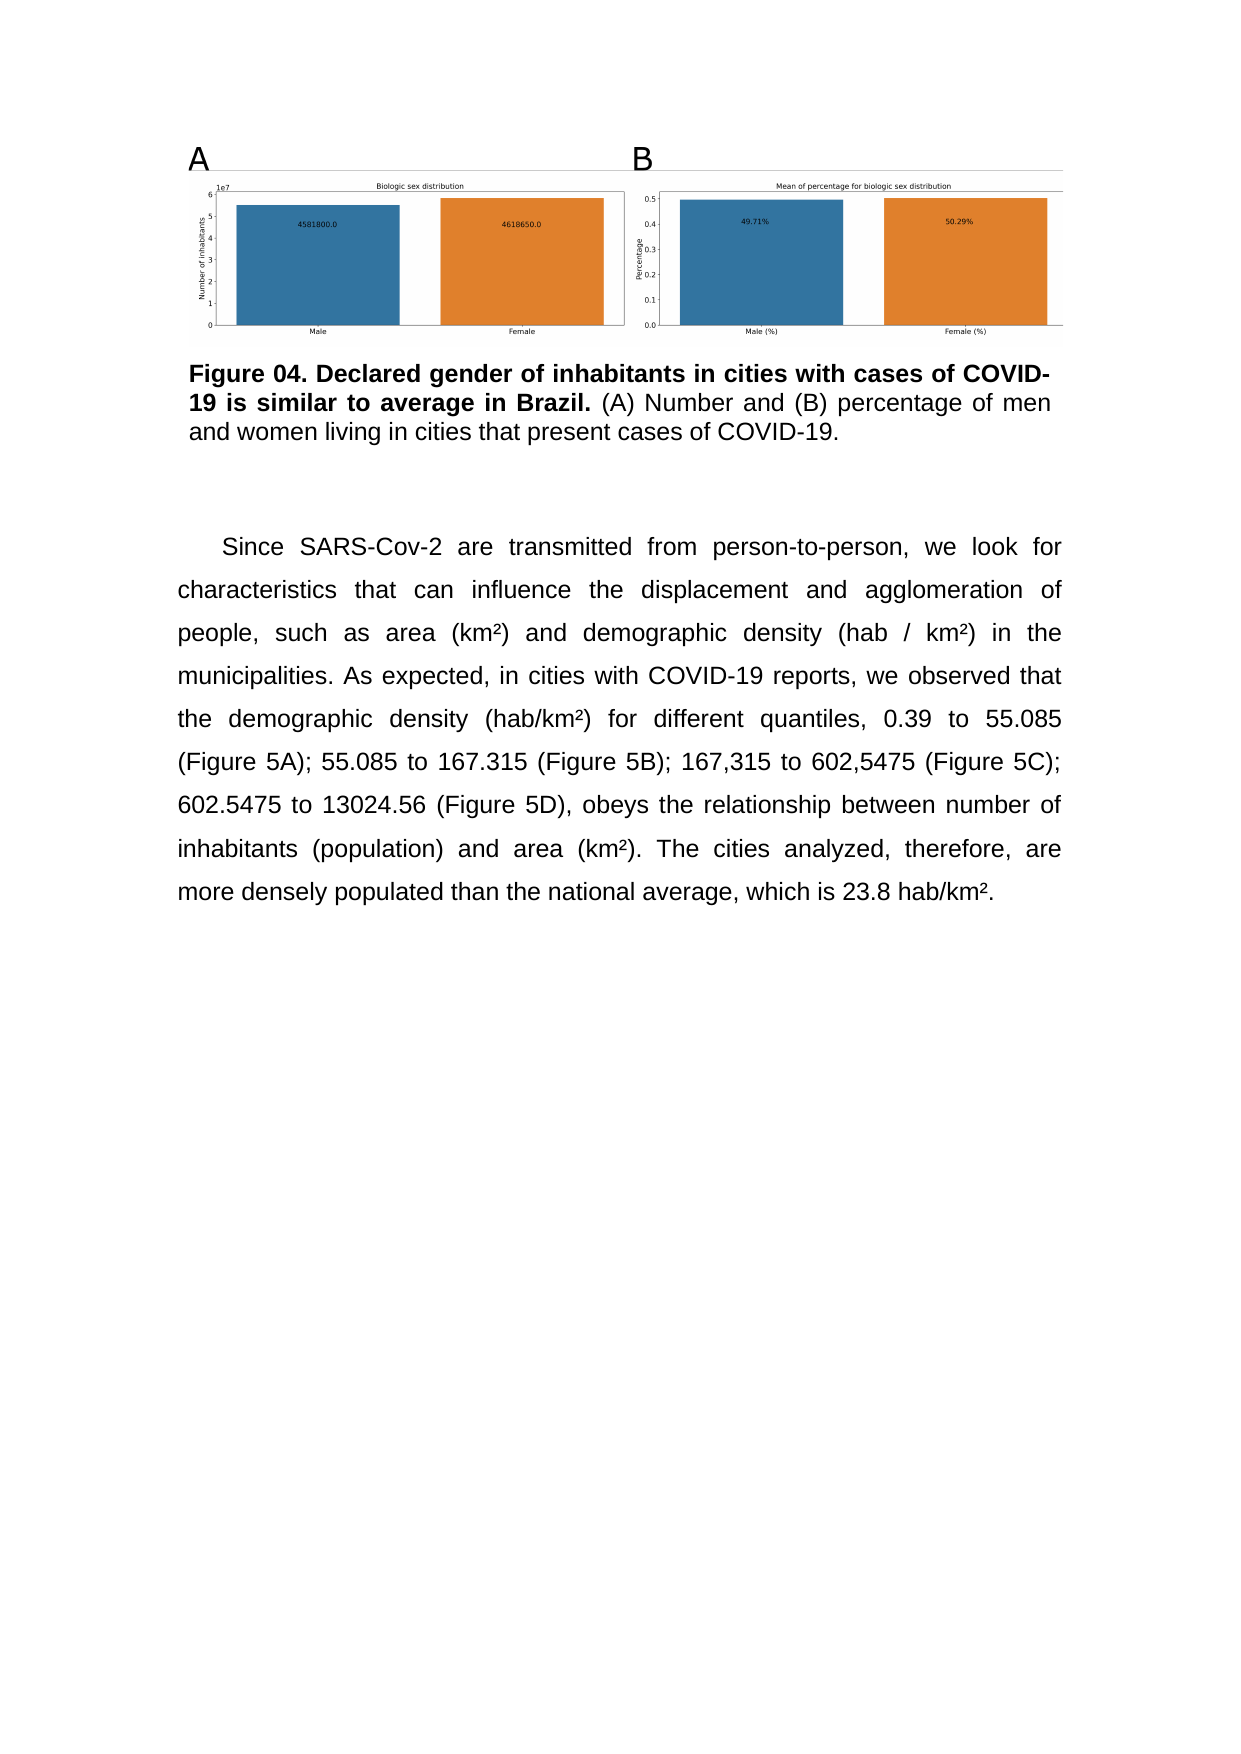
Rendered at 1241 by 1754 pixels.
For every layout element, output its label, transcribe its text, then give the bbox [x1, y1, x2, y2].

table_cell Figure 04. Declared gender of inhabitants in cities with cases of COVID-19 is similar to average in Brazil. (A) Number and (B) percentage of men and women living in cities that present cases of COVID-19. [177, 359, 1063, 446]
text Since SARS-Cov-2 are transmitted from person-to-person, we look for characteristics that can influence the displacement and agglomeration of people, such as area (km²) and demographic density (hab / km²) in the municipalities. As expected, in cities with COVID-19 reports, we observed that the demographic density (hab/km²) for different quantiles, 0.39 to 55.085 (Figure 5A); 55.085 to 167.315 (Figure 5B); 167,315 to 602,5475 (Figure 5C); 602.5475 to 13024.56 (Figure 5D), obeys the relationship between number of inhabitants (population) and area (km²). The cities analyzed, therefore, are more densely populated than the national average, which is 23.8 hab/km². [177, 532, 1063, 906]
picture [188, 147, 1064, 347]
table_header [177, 148, 1063, 359]
